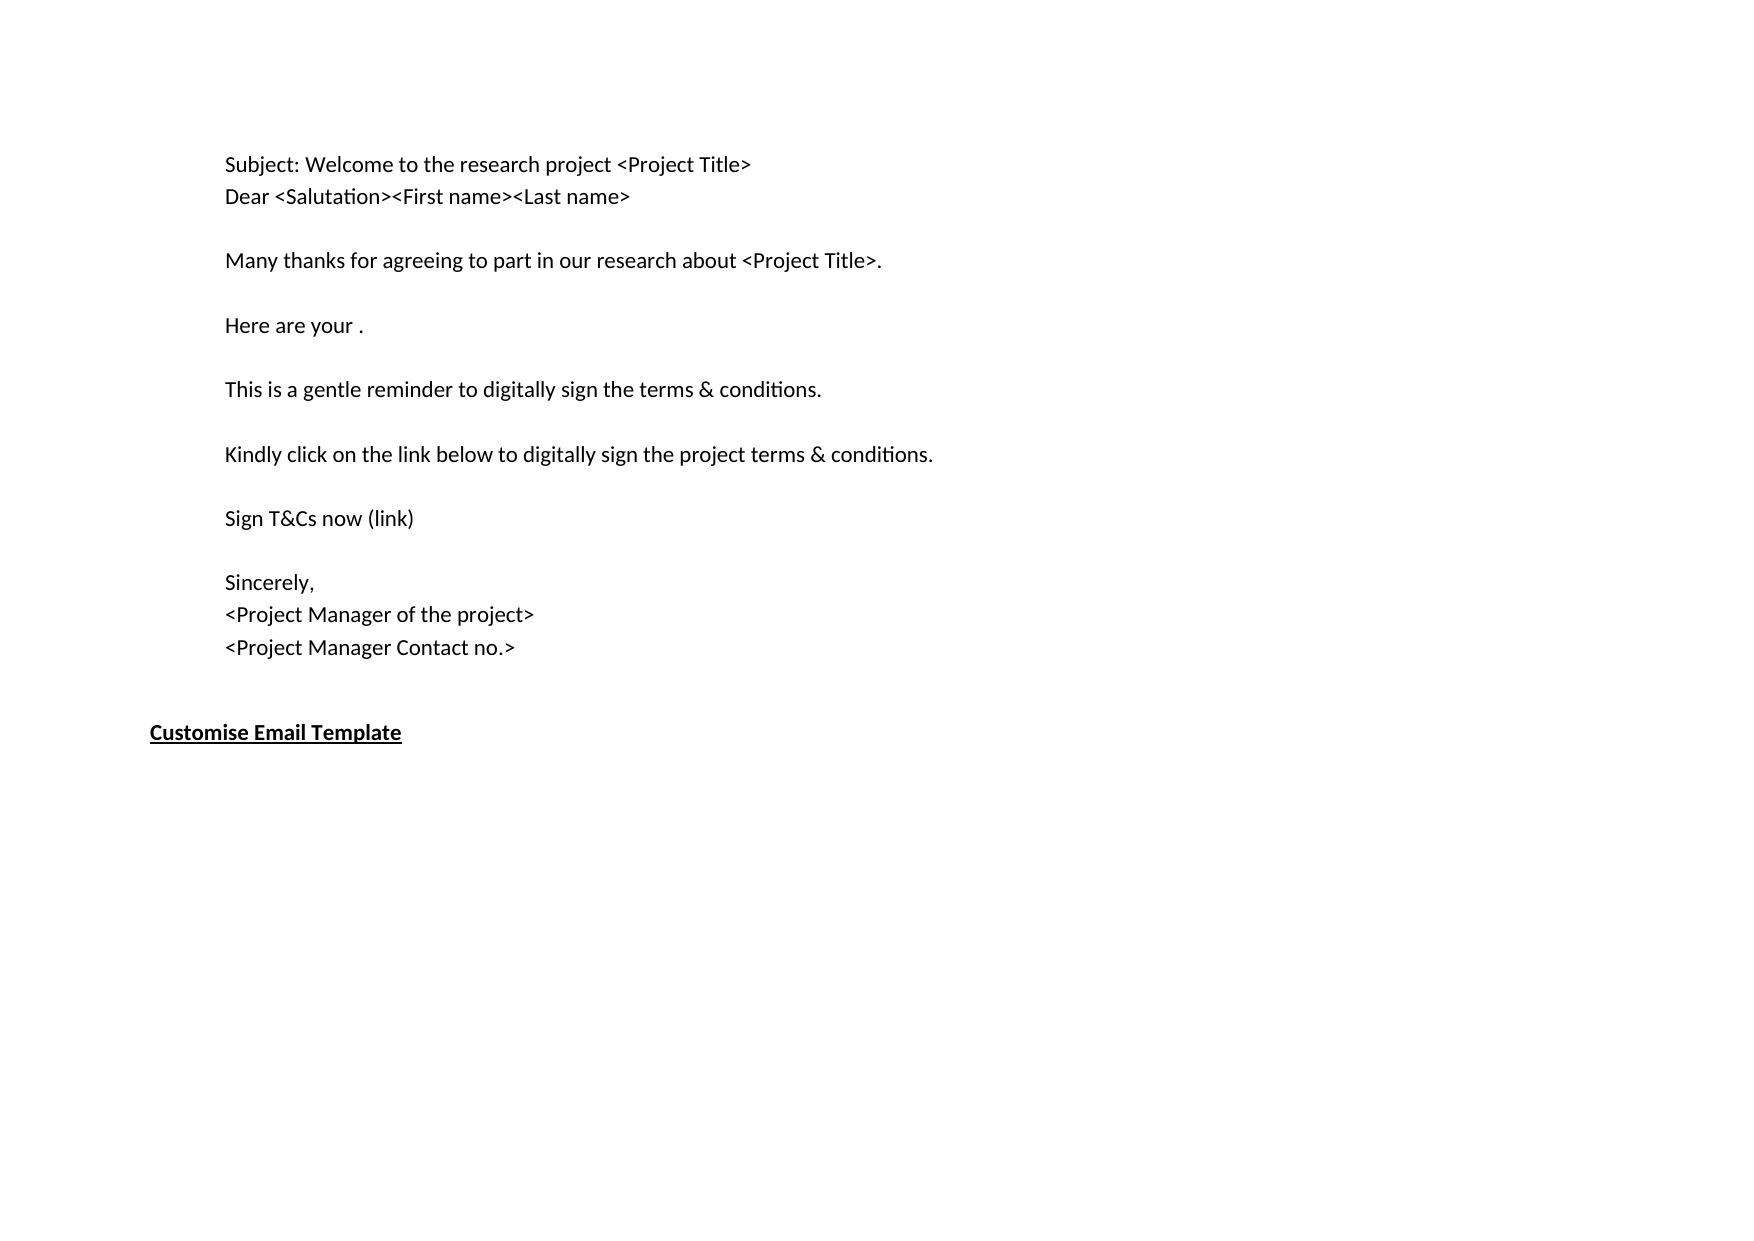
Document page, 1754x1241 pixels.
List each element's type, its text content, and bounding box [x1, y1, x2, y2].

text Customise Email Template [150, 718, 1604, 746]
list <Project Manager of the project> [225, 601, 1604, 629]
list Here are your . [225, 311, 1604, 339]
list Many thanks for agreeing to part in our research about <Project Title>. [225, 247, 1604, 274]
list <Project Manager Contact no.> [225, 633, 1604, 661]
list Kindly click on the link below to digitally sign the project terms & conditions. [225, 440, 1604, 468]
list Subject: Welcome to the research project <Project Title> [225, 150, 1604, 178]
list Sincerely, [225, 568, 1604, 596]
list Sign T&Cs now (link) [225, 504, 1604, 532]
list Dear <Salutation><First name><Last name> [225, 182, 1604, 210]
list This is a gentle reminder to digitally sign the terms & conditions. [225, 375, 1604, 403]
